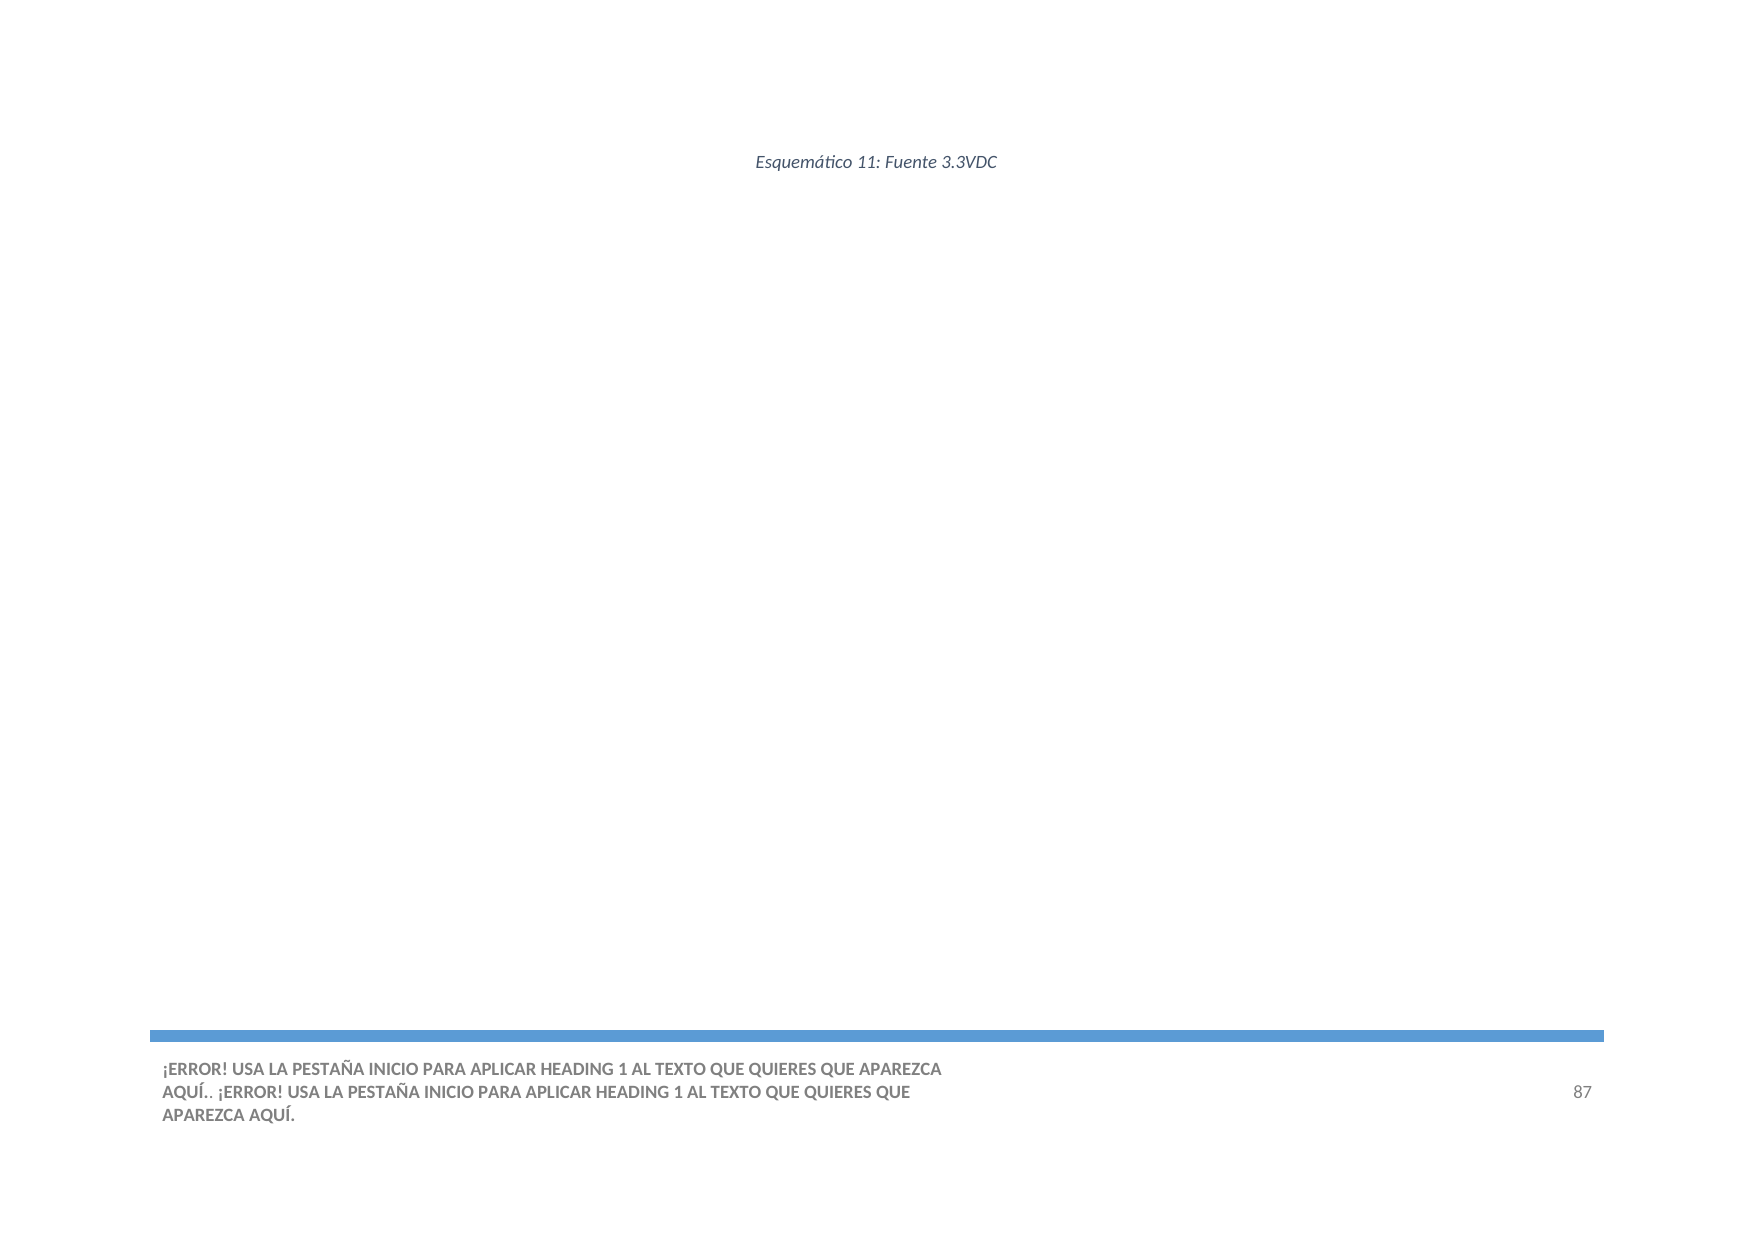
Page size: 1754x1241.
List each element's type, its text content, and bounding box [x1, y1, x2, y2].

text Esquemático 11: Fuente 3.3VDC [150, 150, 1604, 173]
